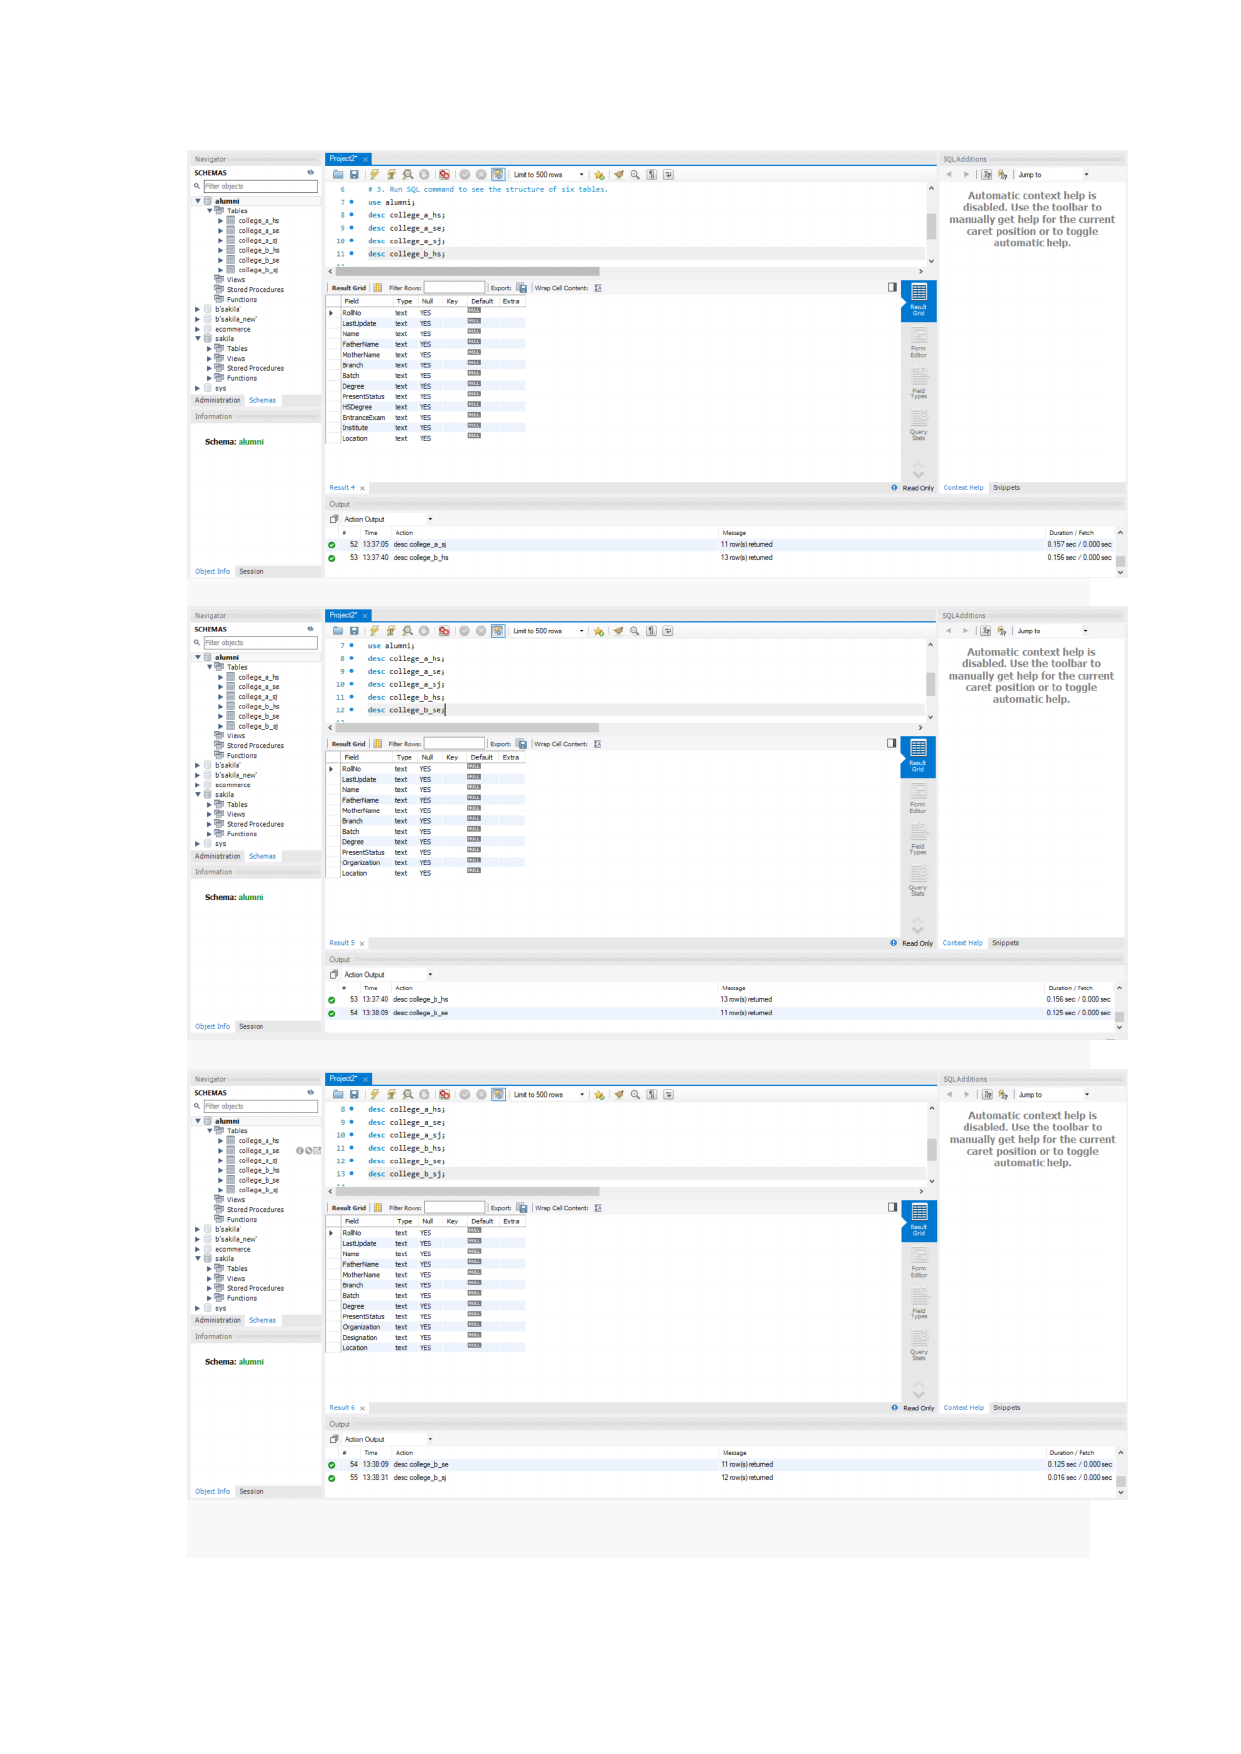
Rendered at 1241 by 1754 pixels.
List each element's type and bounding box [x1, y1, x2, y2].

picture [187, 1069, 1128, 1500]
picture [187, 150, 1128, 578]
picture [187, 606, 1128, 1040]
